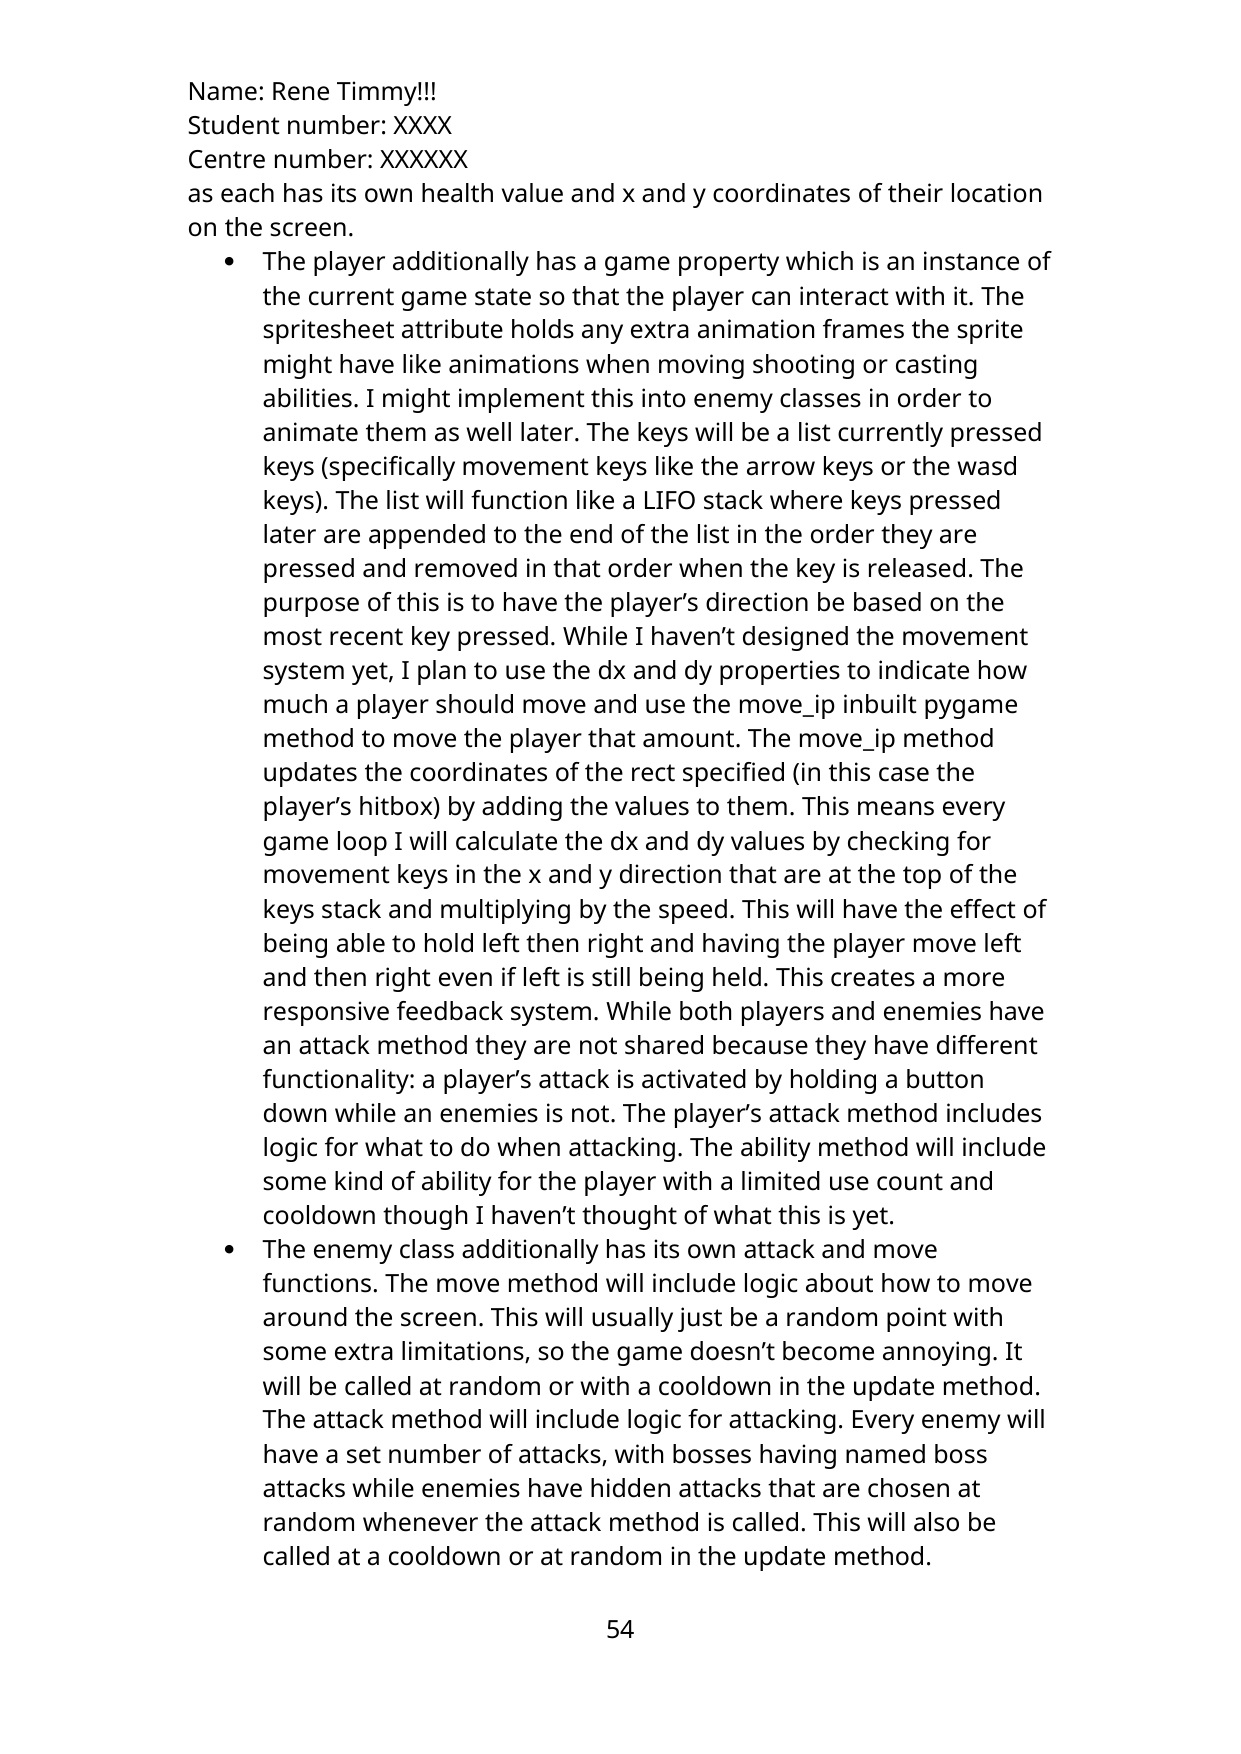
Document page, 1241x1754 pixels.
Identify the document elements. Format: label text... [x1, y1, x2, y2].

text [187, 176, 1053, 244]
list The enemy class additionally has its own attack and move functions. The move method will include logic about how to move around the screen. This will usually just be a random point with some extra limitations, so the game doesn’t become annoying. It will be called at random or with a cooldown in the update method. The attack method will include logic for attacking. Every enemy will have a set number of attacks, with bosses having named boss attacks while enemies have hidden attacks that are chosen at random whenever the attack method is called. This will also be called at a cooldown or at random in the update method. [225, 1232, 1053, 1572]
list The player additionally has a game property which is an instance of the current game state so that the player can interact with it. The spritesheet attribute holds any extra animation frames the sprite might have like animations when moving shooting or casting abilities. I might implement this into enemy classes in order to animate them as well later. The keys will be a list currently pressed keys (specifically movement keys like the arrow keys or the wasd keys). The list will function like a LIFO stack where keys pressed later are appended to the end of the list in the order they are pressed and removed in that order when the key is released. The purpose of this is to have the player’s direction be based on the most recent key pressed. While I haven’t designed the movement system yet, I plan to use the dx and dy properties to indicate how much a player should move and use the move_ip inbuilt pygame method to move the player that amount. The move_ip method updates the coordinates of the rect specified (in this case the player’s hitbox) by adding the values to them. This means every game loop I will calculate the dx and dy values by checking for movement keys in the x and y direction that are at the top of the keys stack and multiplying by the speed. This will have the effect of being able to hold left then right and having the player move left and then right even if left is still being held. This creates a more responsive feedback system. While both players and enemies have an attack method they are not shared because they have different functionality: a player’s attack is activated by holding a button down while an enemies is not. The player’s attack method includes logic for what to do when attacking. The ability method will include some kind of ability for the player with a limited use count and cooldown though I haven’t thought of what this is yet. [225, 244, 1053, 1232]
